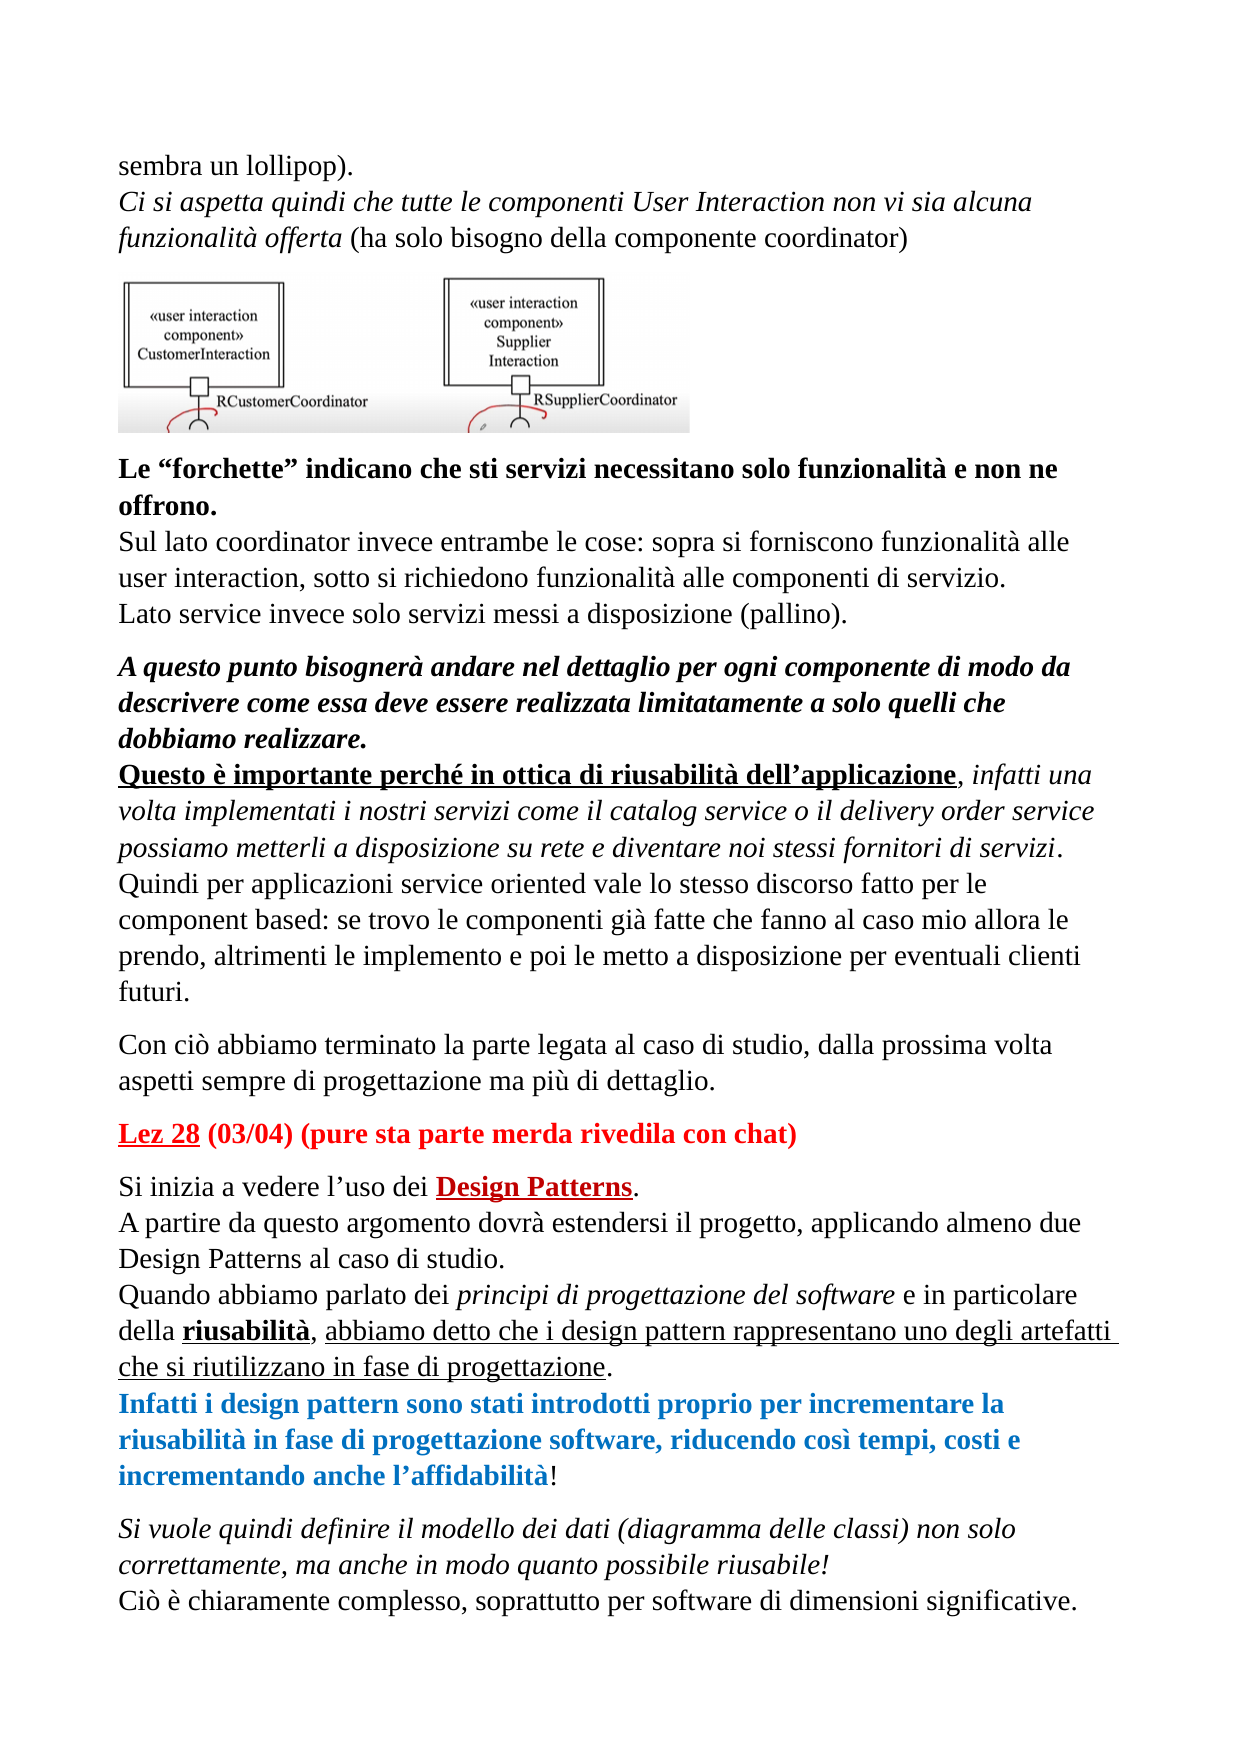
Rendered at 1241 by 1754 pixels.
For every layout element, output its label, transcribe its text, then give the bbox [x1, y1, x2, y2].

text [118, 148, 1122, 253]
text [118, 1511, 1122, 1617]
text A questo punto bisognerà andare nel dettaglio per ogni componente di modo da descrivere come essa deve essere realizzata limitatamente a solo quelli che dobbiamo realizzare. Questo è importante perché in ottica di riusabilità dell’applicazione, infatti una volta implementati i nostri servizi come il catalog service o il delivery order service possiamo metterli a disposizione su rete e diventare noi stessi fornitori di servizi. Quindi per applicazioni service oriented vale lo stesso discorso fatto per le component based: se trovo le componenti già fatte che fanno al caso mio allora le prendo, altrimenti le implemento e poi le metto a disposizione per eventuali clienti futuri. [118, 649, 1122, 1008]
picture [118, 272, 690, 433]
text Le “forchette” indicano che sti servizi necessitano solo funzionalità e non ne offrono. Sul lato coordinator invece entrambe le cose: sopra si forniscono funzionalità alle user interaction, sotto si richiedono funzionalità alle componenti di servizio. Lato service invece solo servizi messi a disposizione (pallino). [118, 452, 1122, 630]
text Si inizia a vedere l’uso dei Design Patterns. A partire da questo argomento dovrà estendersi il progetto, applicando almeno due Design Patterns al caso di studio. Quando abbiamo parlato dei principi di progettazione del software e in particolare della riusabilità, abbiamo detto che i design pattern rappresentano uno degli artefatti che si riutilizzano in fase di progettazione. Infatti i design pattern sono stati introdotti proprio per incrementare la riusabilità in fase di progettazione software, riducendo così tempi, costi e incrementando anche l’affidabilità! [118, 1169, 1122, 1492]
text Con ciò abbiamo terminato la parte legata al caso di studio, dalla prossima volta aspetti sempre di progettazione ma più di dettaglio. [118, 1027, 1122, 1097]
text Lez 28 (03/04) (pure sta parte merda rivedila con chat) [118, 1116, 1122, 1149]
